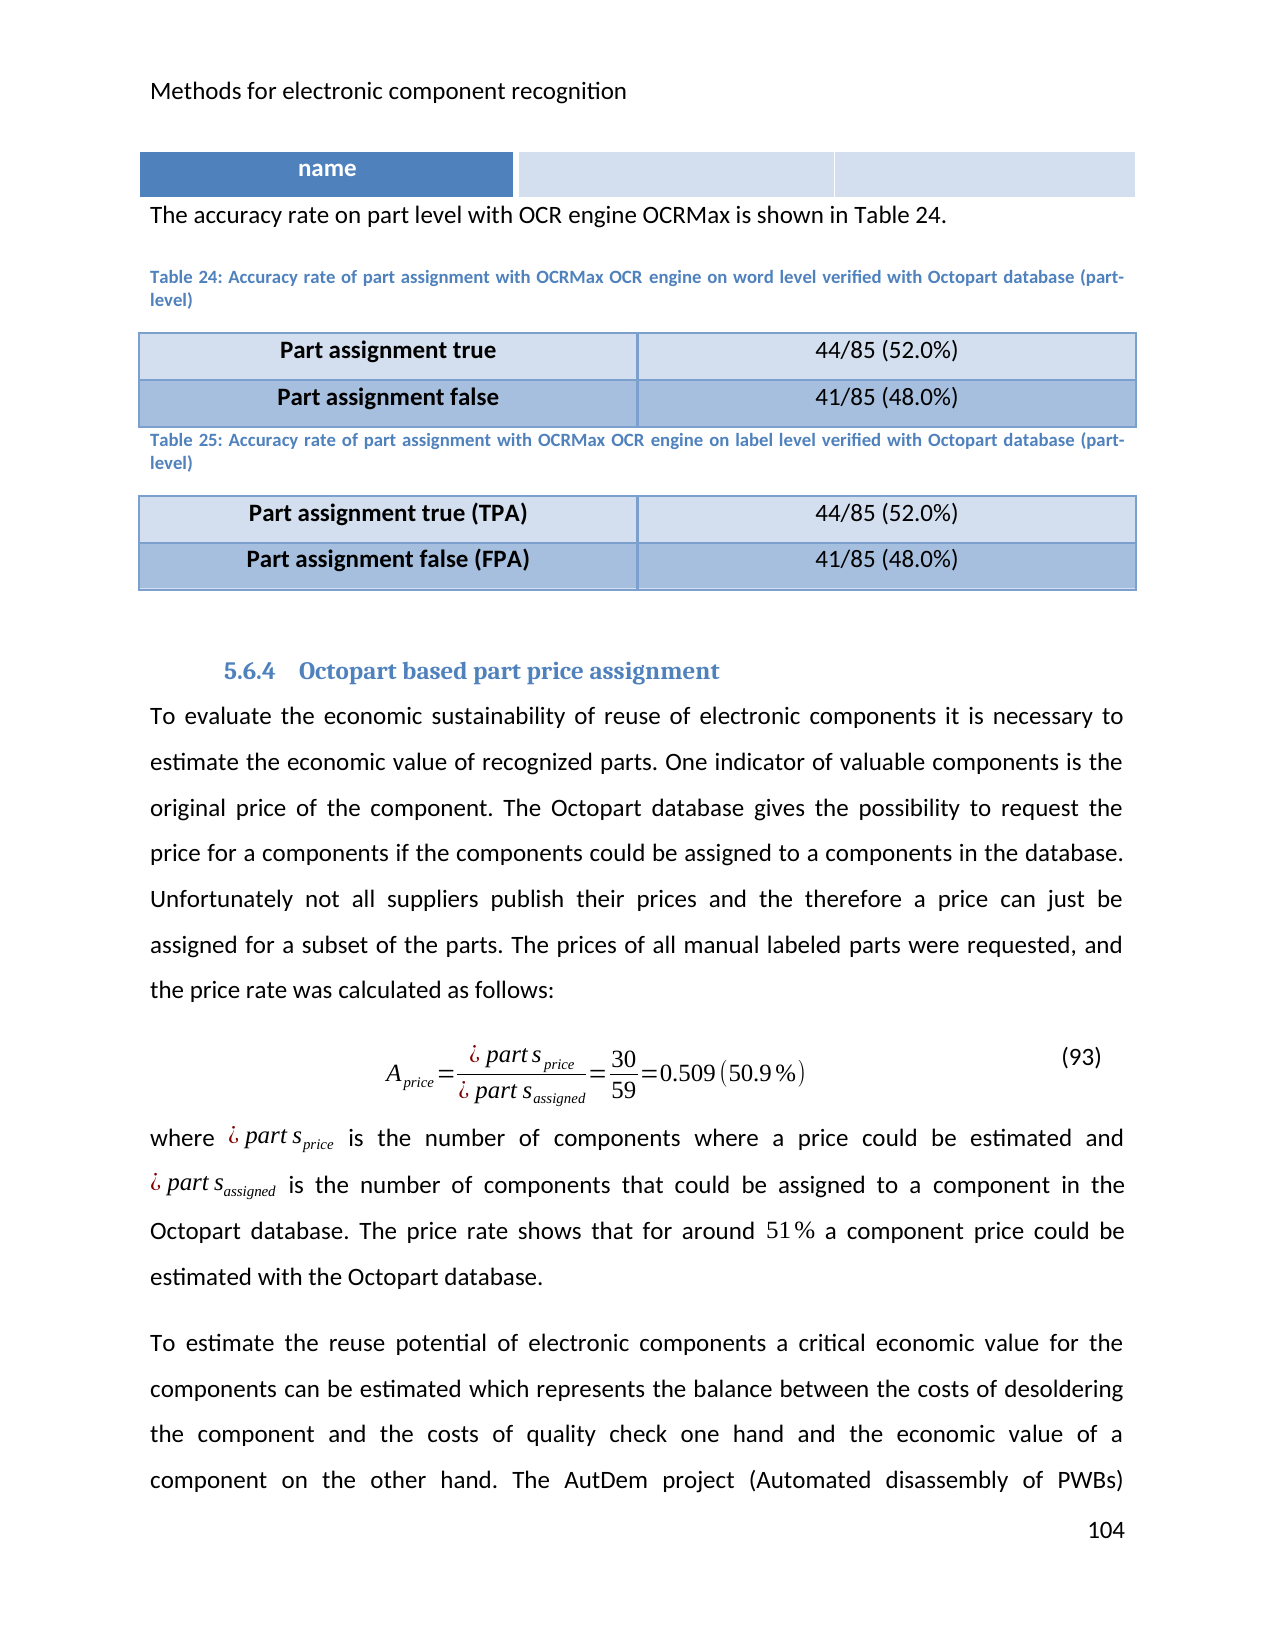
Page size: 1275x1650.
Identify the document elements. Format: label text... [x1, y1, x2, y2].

text where is the number of components where a price could be estimated and is the number of components that could be assigned to a component in the Octopart database. The price rate shows that for around a component price could be estimated with the Octopart database. [150, 1122, 1125, 1291]
table_cell Part assignment false [140, 381, 636, 426]
text The accuracy rate on part level with OCR engine OCRMax is shown in Table 24. [150, 199, 1125, 229]
table_header Part assignment true [140, 334, 636, 379]
table_header [139, 1041, 1050, 1122]
table_header Part assignment true (TPA) [140, 497, 636, 542]
table_cell Part assignment false (FPA) [140, 544, 636, 588]
subtitle Octopart based part price assignment [224, 657, 1125, 686]
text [150, 1327, 1125, 1495]
table_cell 464/473 (98.1%) [835, 152, 1135, 197]
table_header 44/85 (52.0%) [639, 497, 1135, 542]
table_cell 29/75 (41.3%) [519, 152, 834, 197]
text To evaluate the economic sustainability of reuse of electronic components it is necessary to estimate the economic value of recognized parts. One indicator of valuable components is the original price of the component. The Octopart database gives the possibility to request the price for a components if the components could be assigned to a components in the database. Unfortunately not all suppliers publish their prices and the therefore a price can just be assigned for a subset of the parts. The prices of all manual labeled parts were requested, and the price rate was calculated as follows: [150, 700, 1125, 1005]
table_header 44/85 (52.0%) [639, 334, 1135, 379]
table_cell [140, 152, 513, 197]
table_cell 41/85 (48.0%) [639, 544, 1135, 588]
table_cell 41/85 (48.0%) [639, 381, 1135, 426]
